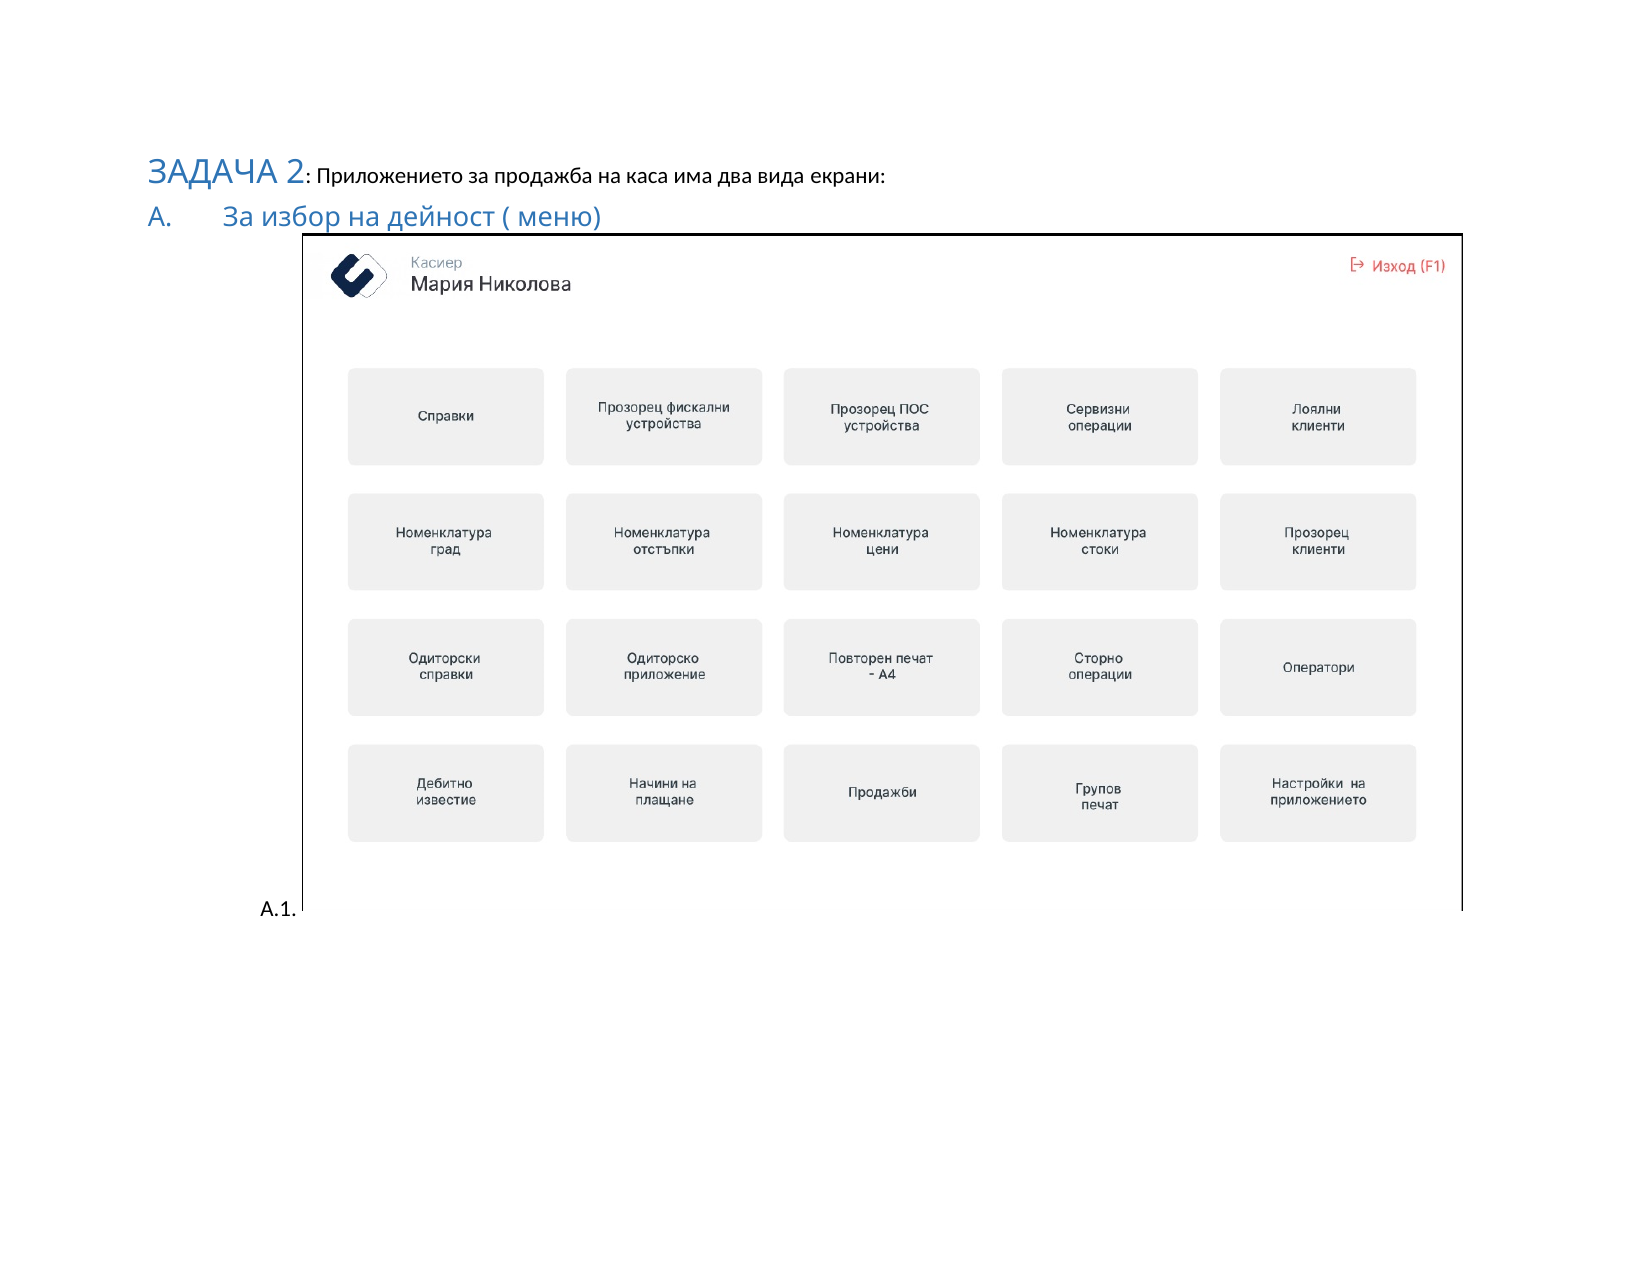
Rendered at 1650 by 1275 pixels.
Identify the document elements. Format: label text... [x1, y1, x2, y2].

picture [302, 234, 1463, 911]
text ЗАДАЧА 2: Приложението за продажба на каса има два вида екрани: [148, 148, 1502, 193]
subtitle A. За избор на дейност ( меню) [148, 197, 1502, 234]
